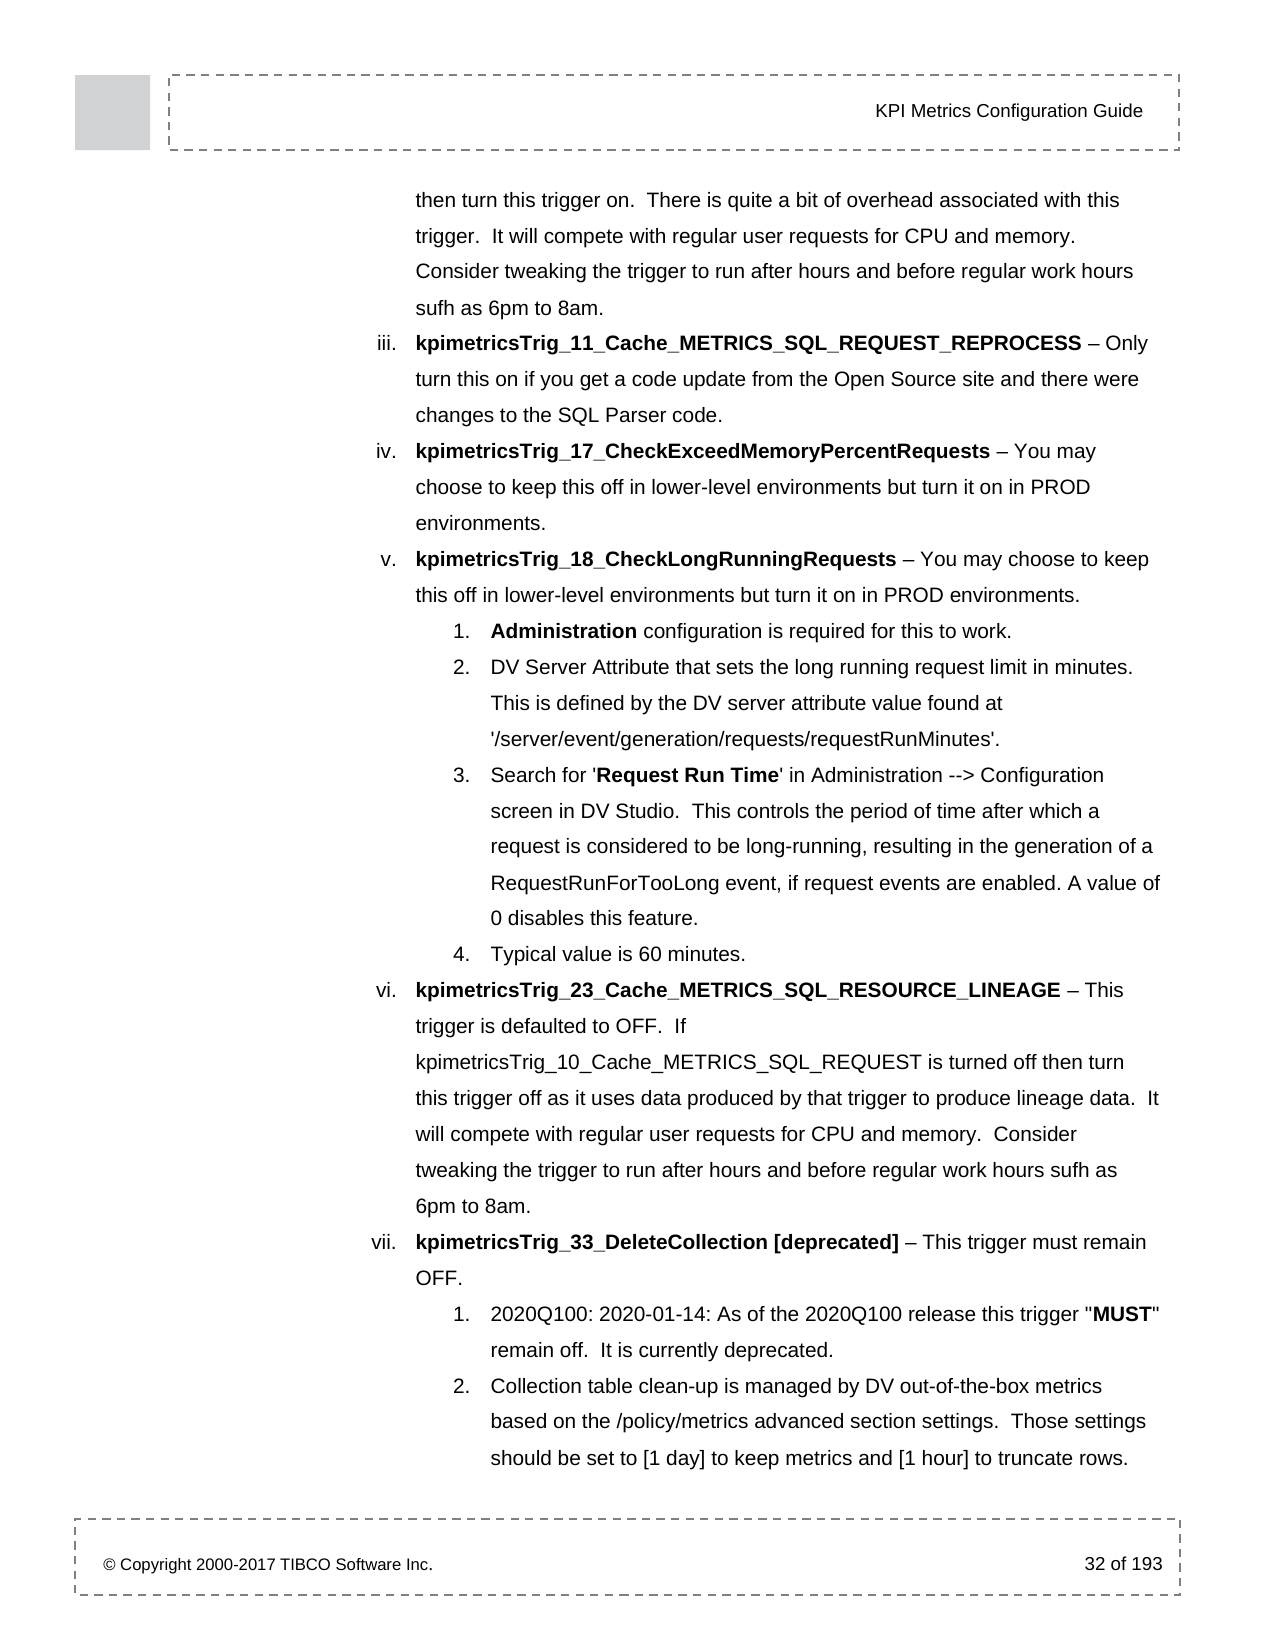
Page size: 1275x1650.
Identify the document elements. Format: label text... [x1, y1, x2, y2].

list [397, 187, 1162, 319]
list kpimetricsTrig_17_CheckExceedMemoryPercentRequests – You may choose to keep this off in lower-level environments but turn it on in PROD environments. [397, 439, 1162, 535]
list DV Server Attribute that sets the long running request limit in minutes. This is defined by the DV server attribute value found at '/server/event/generation/requests/requestRunMinutes'. [453, 655, 1162, 751]
list kpimetricsTrig_23_Cache_METRICS_SQL_RESOURCE_LINEAGE – This trigger is defaulted to OFF. If kpimetricsTrig_10_Cache_METRICS_SQL_REQUEST is turned off then turn this trigger off as it uses data produced by that trigger to produce lineage data. It will compete with regular user requests for CPU and memory. Consider tweaking the trigger to run after hours and before regular work hours sufh as 6pm to 8am. [397, 978, 1162, 1218]
list Collection table clean-up is managed by DV out-of-the-box metrics based on the /policy/metrics advanced section settings. Those settings should be set to [1 day] to keep metrics and [1 hour] to truncate rows. [453, 1373, 1162, 1469]
list Administration configuration is required for this to work. [453, 619, 1162, 643]
list 2020Q100: 2020-01-14: As of the 2020Q100 release this trigger "MUST" remain off. It is currently deprecated. [453, 1302, 1162, 1361]
list kpimetricsTrig_11_Cache_METRICS_SQL_REQUEST_REPROCESS – Only turn this on if you get a code update from the Open Source site and there were changes to the SQL Parser code. [397, 331, 1162, 427]
list Typical value is 60 minutes. [453, 942, 1162, 966]
list kpimetricsTrig_33_DeleteCollection [deprecated] – This trigger must remain OFF. [397, 1230, 1162, 1289]
list Search for 'Request Run Time' in Administration --> Configuration screen in DV Studio. This controls the period of time after which a request is considered to be long-running, resulting in the generation of a RequestRunForTooLong event, if request events are enabled. A value of 0 disables this feature. [453, 762, 1162, 930]
list kpimetricsTrig_18_CheckLongRunningRequests – You may choose to keep this off in lower-level environments but turn it on in PROD environments. [397, 547, 1162, 607]
